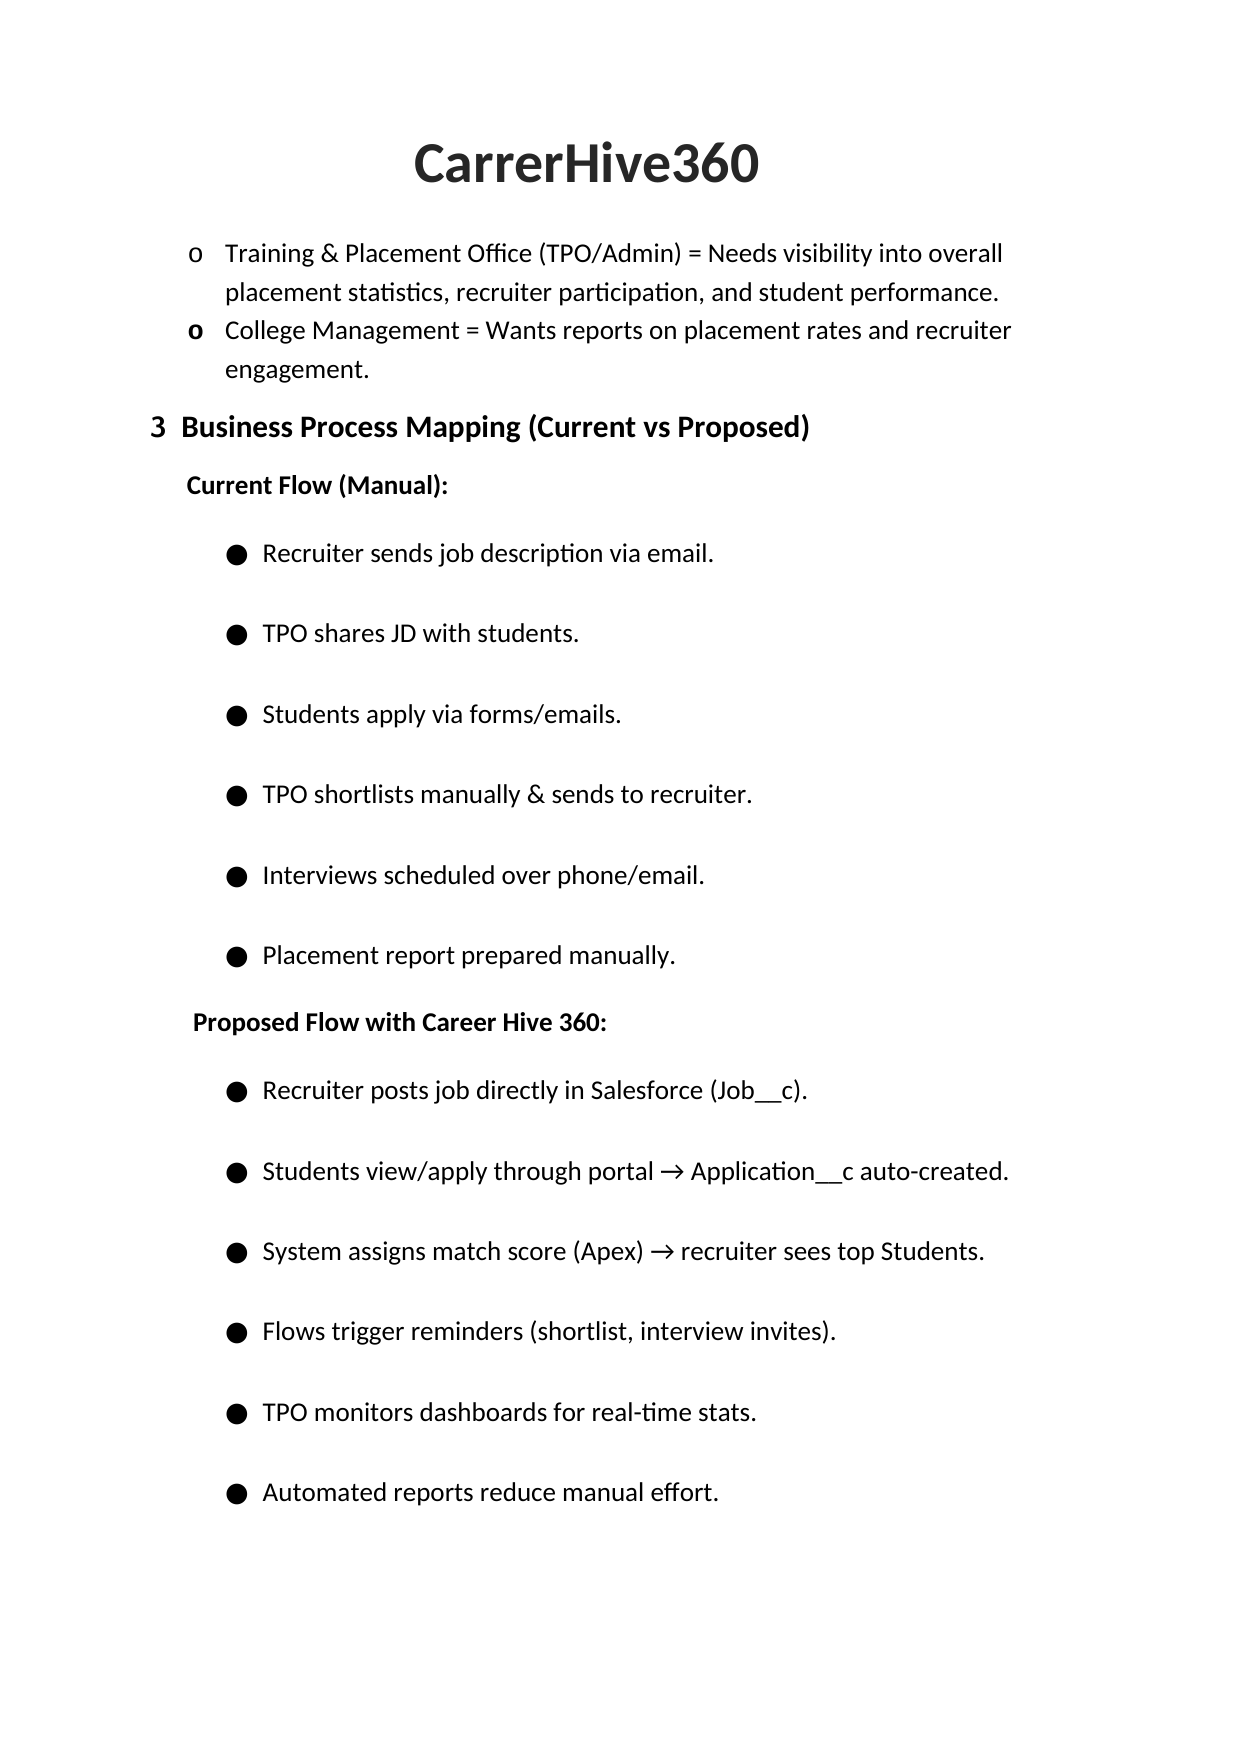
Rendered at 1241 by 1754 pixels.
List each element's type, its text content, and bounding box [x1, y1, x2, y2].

list Flows trigger reminders (shortlist, interview invites). [225, 1301, 1090, 1356]
list College Management = Wants reports on placement rates and recruiter engagement. [187, 313, 1090, 385]
list Recruiter sends job description via email. [225, 522, 1090, 578]
list Automated reports reduce manual effort. [225, 1462, 1090, 1517]
text Proposed Flow with Career Hive 360: [150, 1005, 1090, 1038]
list Interviews scheduled over phone/email. [225, 844, 1090, 899]
list Placement report prepared manually. [225, 924, 1090, 980]
list TPO shares JD with students. [225, 603, 1090, 658]
list Students view/apply through portal → Application__c auto-created. [225, 1140, 1090, 1195]
list Training & Placement Office (TPO/Admin) = Needs visibility into overall placement statistics, recruiter participation, and student performance. [187, 236, 1090, 308]
list System assigns match score (Apex) → recruiter sees top Students. [225, 1220, 1090, 1276]
list Students apply via forms/emails. [225, 683, 1090, 739]
text Current Flow (Manual): [150, 468, 1090, 501]
list TPO shortlists manually & sends to recruiter. [225, 764, 1090, 819]
list Recruiter posts job directly in Salesforce (Job__c). [225, 1059, 1090, 1115]
list TPO monitors dashboards for real-time stats. [225, 1381, 1090, 1437]
text 3 Business Process Mapping (Current vs Proposed) [150, 407, 1090, 445]
